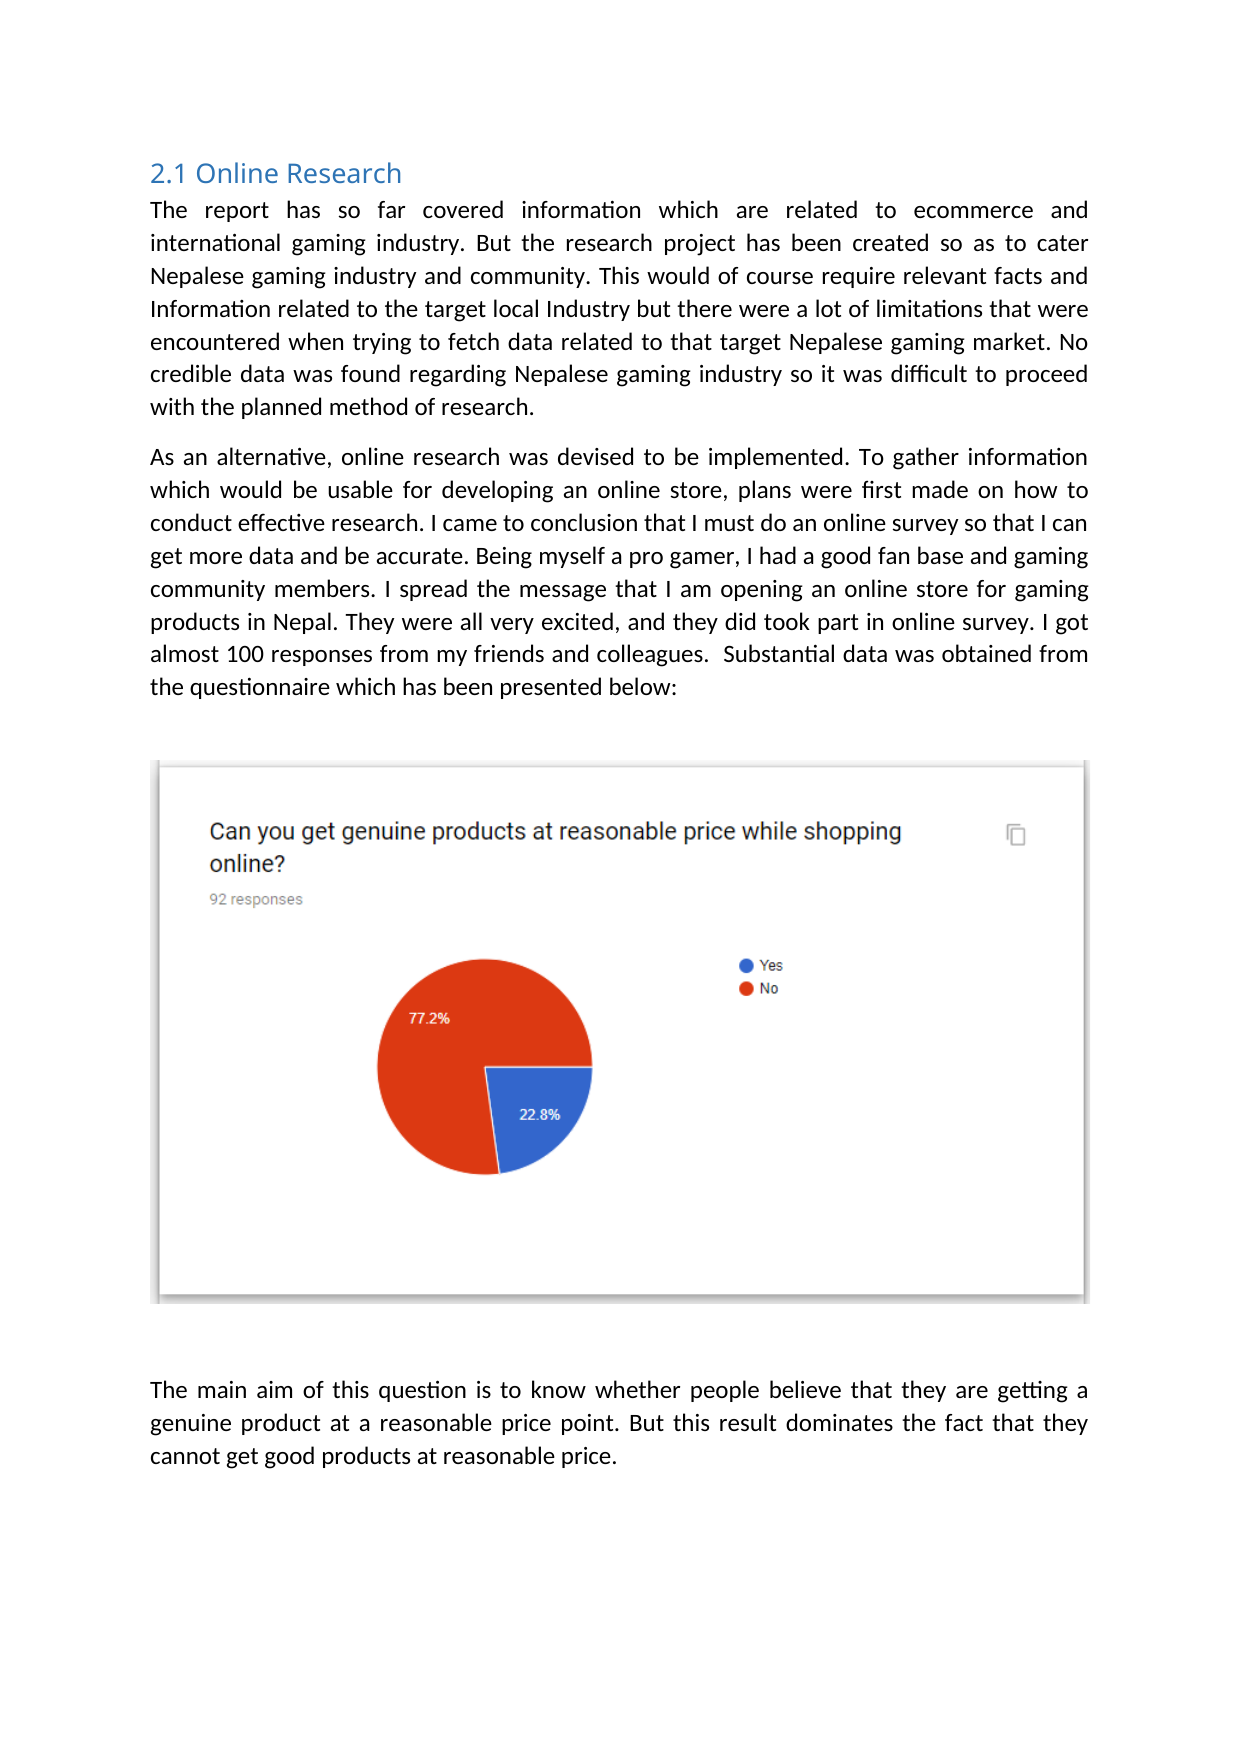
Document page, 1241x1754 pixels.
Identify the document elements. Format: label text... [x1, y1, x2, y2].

picture [150, 760, 1091, 1304]
text The main aim of this question is to know whether people believe that they are getting a genuine product at a reasonable price point. But this result dominates the fact that they cannot get good products at reasonable price. [150, 1374, 1090, 1471]
text As an alternative, online research was devised to be implemented. To gather information which would be usable for developing an online store, plans were first made on how to conduct effective research. I came to conclusion that I must do an online survey so that I can get more data and be accurate. Being myself a pro gamer, I had a good fan base and gaming community members. I spread the message that I am opening an online store for gaming products in Nepal. They were all very excited, and they did took part in online survey. I got almost 100 responses from my friends and colleagues. Substantial data was obtained from the questionnaire which has been presented below: [150, 441, 1090, 702]
subtitle 2.1 Online Research [150, 154, 1090, 191]
text The report has so far covered information which are related to ecommerce and international gaming industry. But the research project has been created so as to cater Nepalese gaming industry and community. This would of course require relevant facts and Information related to the target local Industry but there were a lot of limitations that were encountered when trying to fetch data related to that target Nepalese gaming market. No credible data was found regarding Nepalese gaming industry so it was difficult to proceed with the planned method of research. [150, 194, 1090, 422]
